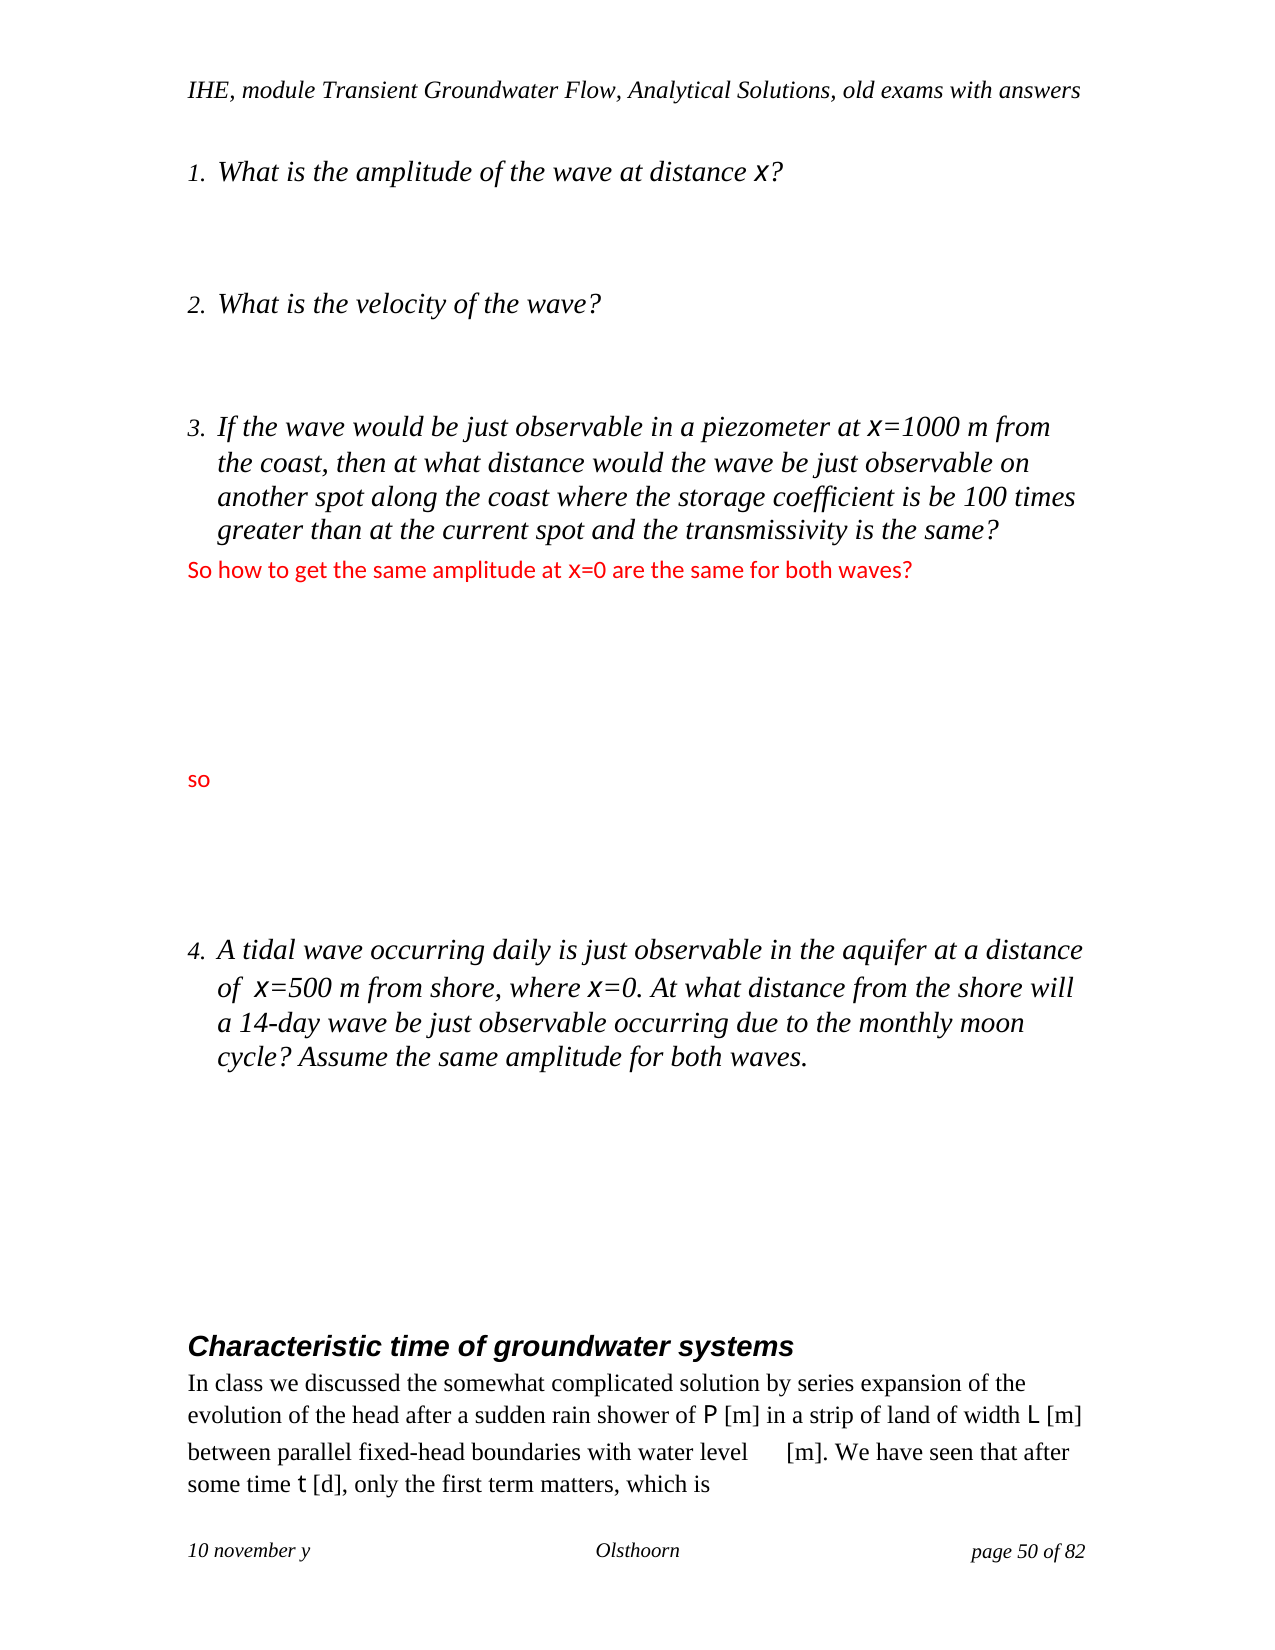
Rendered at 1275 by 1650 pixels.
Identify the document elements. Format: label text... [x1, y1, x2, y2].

list A tidal wave occurring daily is just observable in the aquifer at a distance of x=500 m from shore, where x=0. At what distance from the shore will a 14-day wave be just observable occurring due to the monthly moon cycle? Assume the same amplitude for both waves. [187, 932, 1087, 1073]
list If the wave would be just observable in a piezometer at x=1000 m from the coast, then at what distance would the wave be just observable on another spot along the coast where the storage coefficient is be 100 times greater than at the current spot and the transmissivity is the same? [187, 405, 1087, 546]
text so [187, 763, 1087, 794]
list What is the velocity of the wave? [187, 286, 1087, 319]
subtitle Characteristic time of groundwater systems [187, 1328, 1087, 1362]
text In class we discussed the somewhat complicated solution by series expansion of the evolution of the head after a sudden rain shower of P [m] in a strip of land of width L [m] between parallel fixed-head boundaries with water level [m]. We have seen that after some time t [d], only the first term matters, which is [187, 1368, 1087, 1499]
text So how to get the same amplitude at x=0 are the same for both waves? [187, 552, 1087, 586]
list What is the amplitude of the wave at distance x? [187, 150, 1087, 190]
